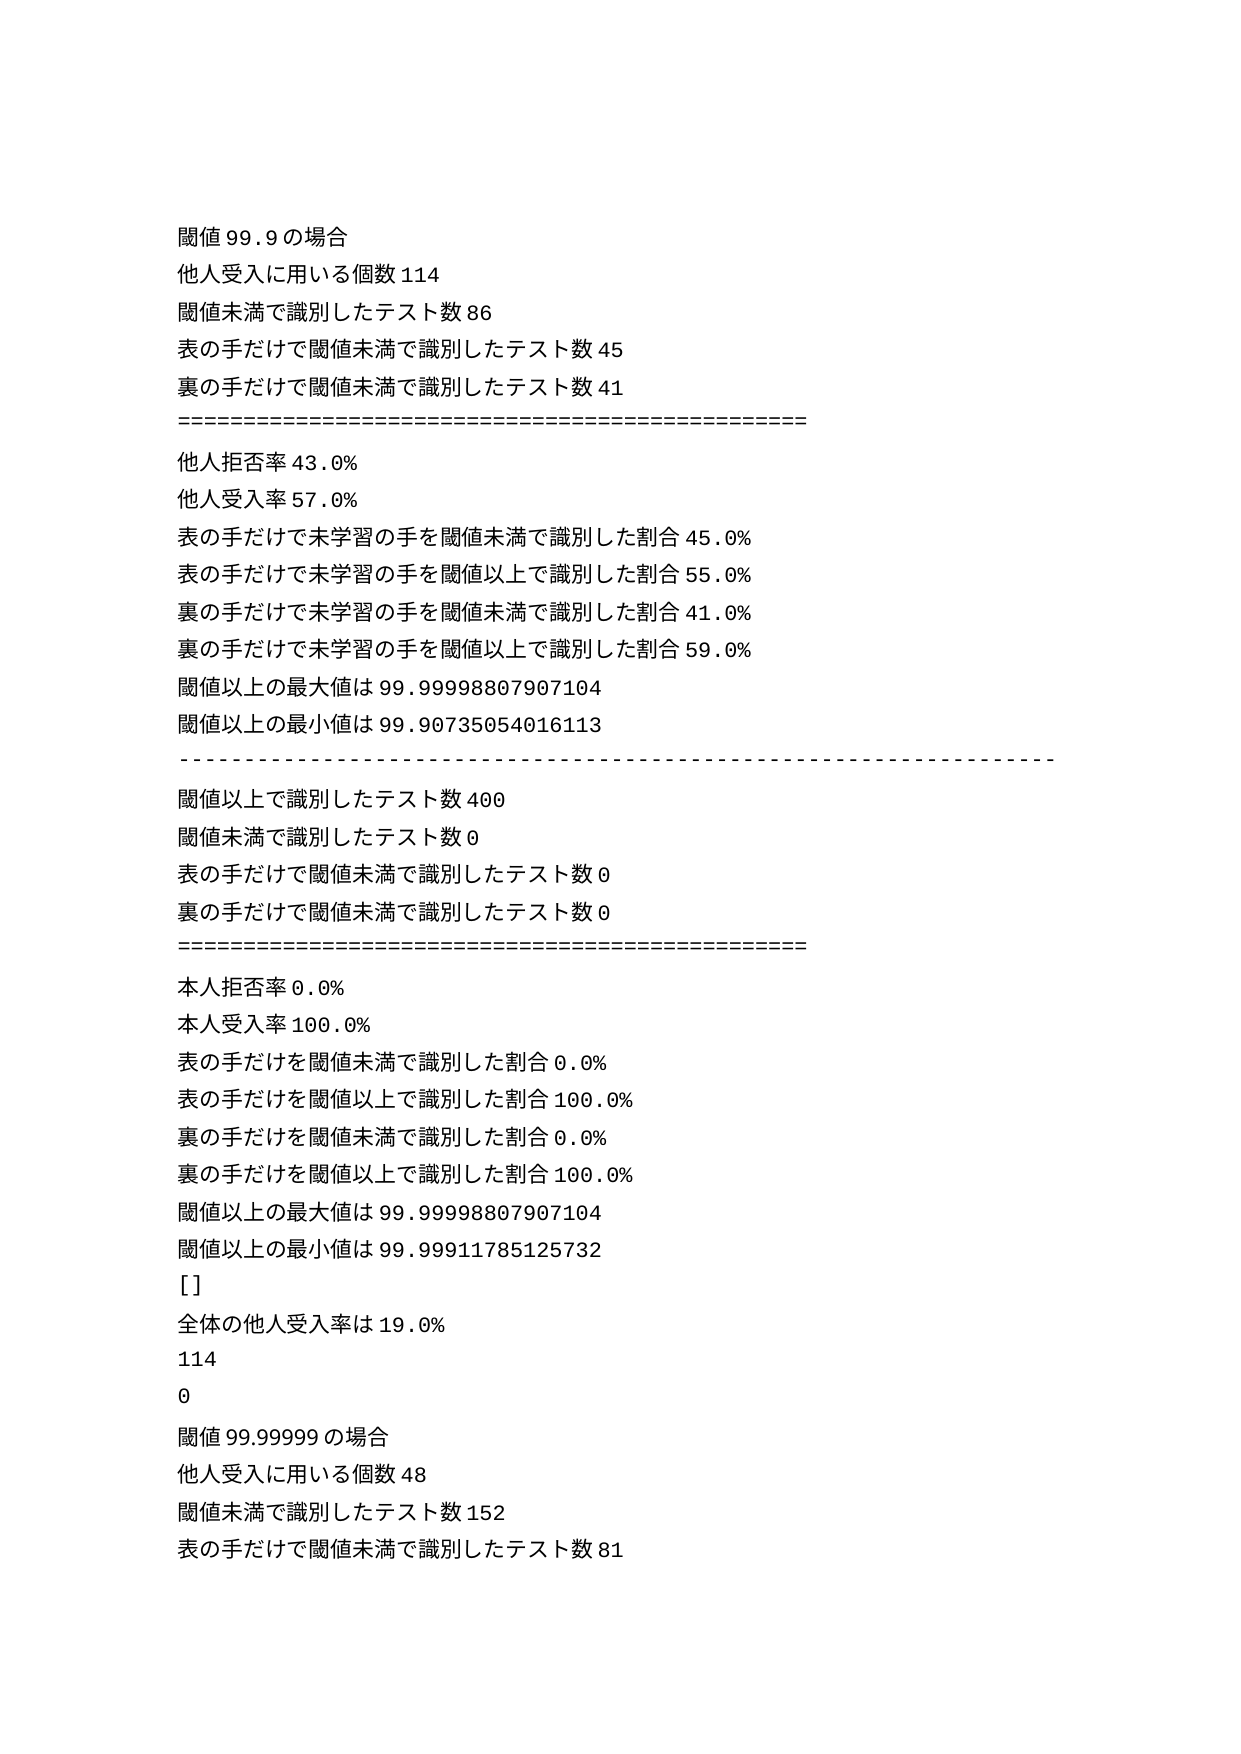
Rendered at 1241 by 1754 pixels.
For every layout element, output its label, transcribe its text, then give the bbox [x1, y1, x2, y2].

text 表の手だけで閾値未満で識別したテスト数0 [177, 854, 1063, 892]
text 他人受入に用いる個数114 [177, 254, 1063, 292]
text 閾値未満で識別したテスト数86 [177, 292, 1063, 329]
text 本人拒否率0.0% [177, 967, 1063, 1004]
text 表の手だけで閾値未満で識別したテスト数45 [177, 329, 1063, 367]
text 表の手だけを閾値未満で識別した割合0.0% [177, 1042, 1063, 1079]
text 他人拒否率43.0% [177, 442, 1063, 479]
text [] [177, 1267, 1063, 1304]
text 他人受入率57.0% [177, 479, 1063, 517]
text 閾値以上の最小値は99.90735054016113 [177, 704, 1063, 742]
text 閾値以上の最大値は99.99998807907104 [177, 1192, 1063, 1229]
text 閾値未満で識別したテスト数0 [177, 817, 1063, 854]
text 表の手だけで閾値未満で識別したテスト数81 [177, 1529, 1063, 1567]
text 表の手だけで未学習の手を閾値未満で識別した割合45.0% [177, 517, 1063, 554]
text 本人受入率100.0% [177, 1004, 1063, 1042]
text 裏の手だけで未学習の手を閾値以上で識別した割合59.0% [177, 629, 1063, 667]
text 閾値99.9の場合 [177, 217, 1063, 254]
text 裏の手だけで未学習の手を閾値未満で識別した割合41.0% [177, 592, 1063, 629]
text 閾値99.99999の場合 [177, 1417, 1063, 1454]
text 裏の手だけを閾値未満で識別した割合0.0% [177, 1117, 1063, 1154]
text 裏の手だけで閾値未満で識別したテスト数0 [177, 892, 1063, 929]
text 表の手だけを閾値以上で識別した割合100.0% [177, 1079, 1063, 1117]
text ================================================ [177, 404, 1063, 442]
text 0 [177, 1379, 1063, 1417]
text 表の手だけで未学習の手を閾値以上で識別した割合55.0% [177, 554, 1063, 592]
text 閾値以上の最小値は99.99911785125732 [177, 1229, 1063, 1267]
text 裏の手だけで閾値未満で識別したテスト数41 [177, 367, 1063, 404]
text 114 [177, 1342, 1063, 1379]
text ================================================ [177, 929, 1063, 967]
text 他人受入に用いる個数48 [177, 1454, 1063, 1492]
text ------------------------------------------------------------------- [177, 742, 1063, 779]
text 閾値以上で識別したテスト数400 [177, 779, 1063, 817]
text 裏の手だけを閾値以上で識別した割合100.0% [177, 1154, 1063, 1192]
text 閾値未満で識別したテスト数152 [177, 1492, 1063, 1529]
text 全体の他人受入率は19.0% [177, 1304, 1063, 1342]
text 閾値以上の最大値は99.99998807907104 [177, 667, 1063, 704]
